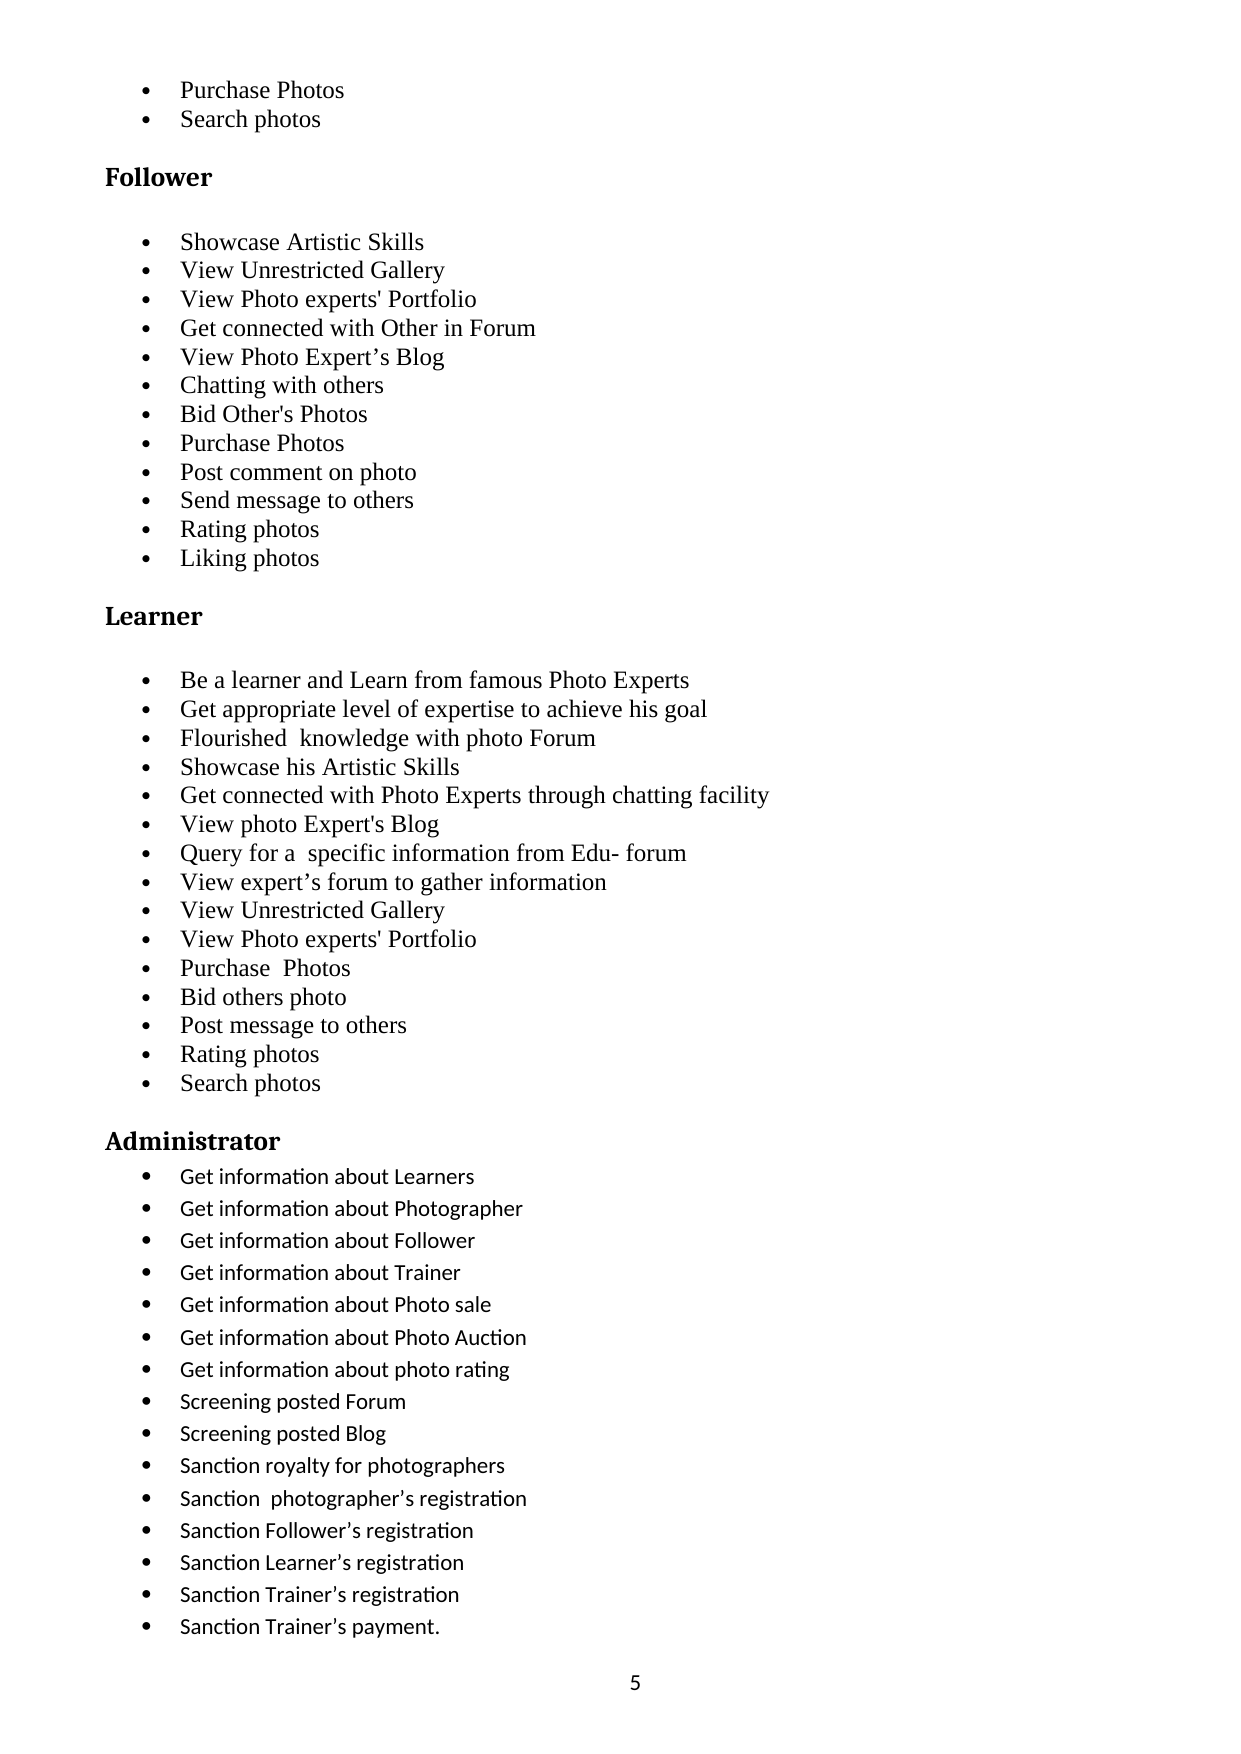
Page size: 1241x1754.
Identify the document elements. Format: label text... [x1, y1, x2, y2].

list Get information about Learners [142, 1162, 1165, 1190]
list Sanction Learner’s registration [142, 1548, 1165, 1576]
list Bid Other's Photos [142, 399, 1165, 428]
subtitle Follower [105, 162, 1165, 193]
list Get appropriate level of expertise to achieve his goal [142, 694, 1165, 723]
list Send message to others [142, 485, 1165, 514]
list View Photo experts' Portfolio [142, 284, 1165, 313]
list Sanction photographer’s registration [142, 1484, 1165, 1512]
list Get information about photo rating [142, 1355, 1165, 1383]
list Flourished knowledge with photo Forum [142, 723, 1165, 752]
list Get information about Photo sale [142, 1291, 1165, 1318]
list Post comment on photo [142, 457, 1165, 485]
list Search photos [142, 104, 1165, 132]
list Showcase his Artistic Skills [142, 752, 1165, 781]
list Liking photos [142, 543, 1165, 572]
list Sanction Trainer’s registration [142, 1580, 1165, 1608]
list Get connected with Photo Experts through chatting facility [142, 781, 1165, 809]
list Be a learner and Learn from famous Photo Experts [142, 666, 1165, 694]
list Get information about Follower [142, 1226, 1165, 1254]
list Bid others photo [142, 982, 1165, 1011]
list Sanction Trainer’s payment. [142, 1612, 1165, 1640]
subtitle Learner [105, 601, 1165, 632]
list Rating photos [142, 1039, 1165, 1068]
list Get information about Trainer [142, 1258, 1165, 1286]
list Query for a specific information from Edu- forum [142, 838, 1165, 867]
list Screening posted Blog [142, 1419, 1165, 1447]
list Sanction royalty for photographers [142, 1451, 1165, 1479]
list Showcase Artistic Skills [142, 227, 1165, 255]
list Purchase Photos [142, 75, 1165, 104]
subtitle Administrator [105, 1126, 1165, 1157]
list View Photo experts' Portfolio [142, 924, 1165, 953]
list Get information about Photographer [142, 1194, 1165, 1222]
list View Photo Expert’s Blog [142, 342, 1165, 370]
list View photo Expert's Blog [142, 809, 1165, 838]
list Rating photos [142, 514, 1165, 543]
list Post message to others [142, 1011, 1165, 1039]
list View Unrestricted Gallery [142, 255, 1165, 284]
list View expert’s forum to gather information [142, 867, 1165, 896]
list Search photos [142, 1068, 1165, 1097]
list Sanction Follower’s registration [142, 1516, 1165, 1544]
list Chatting with others [142, 370, 1165, 399]
list Purchase Photos [142, 428, 1165, 457]
list View Unrestricted Gallery [142, 896, 1165, 924]
list Screening posted Forum [142, 1387, 1165, 1415]
list Get information about Photo Auction [142, 1323, 1165, 1351]
list Get connected with Other in Forum [142, 313, 1165, 342]
list Purchase Photos [142, 953, 1165, 982]
